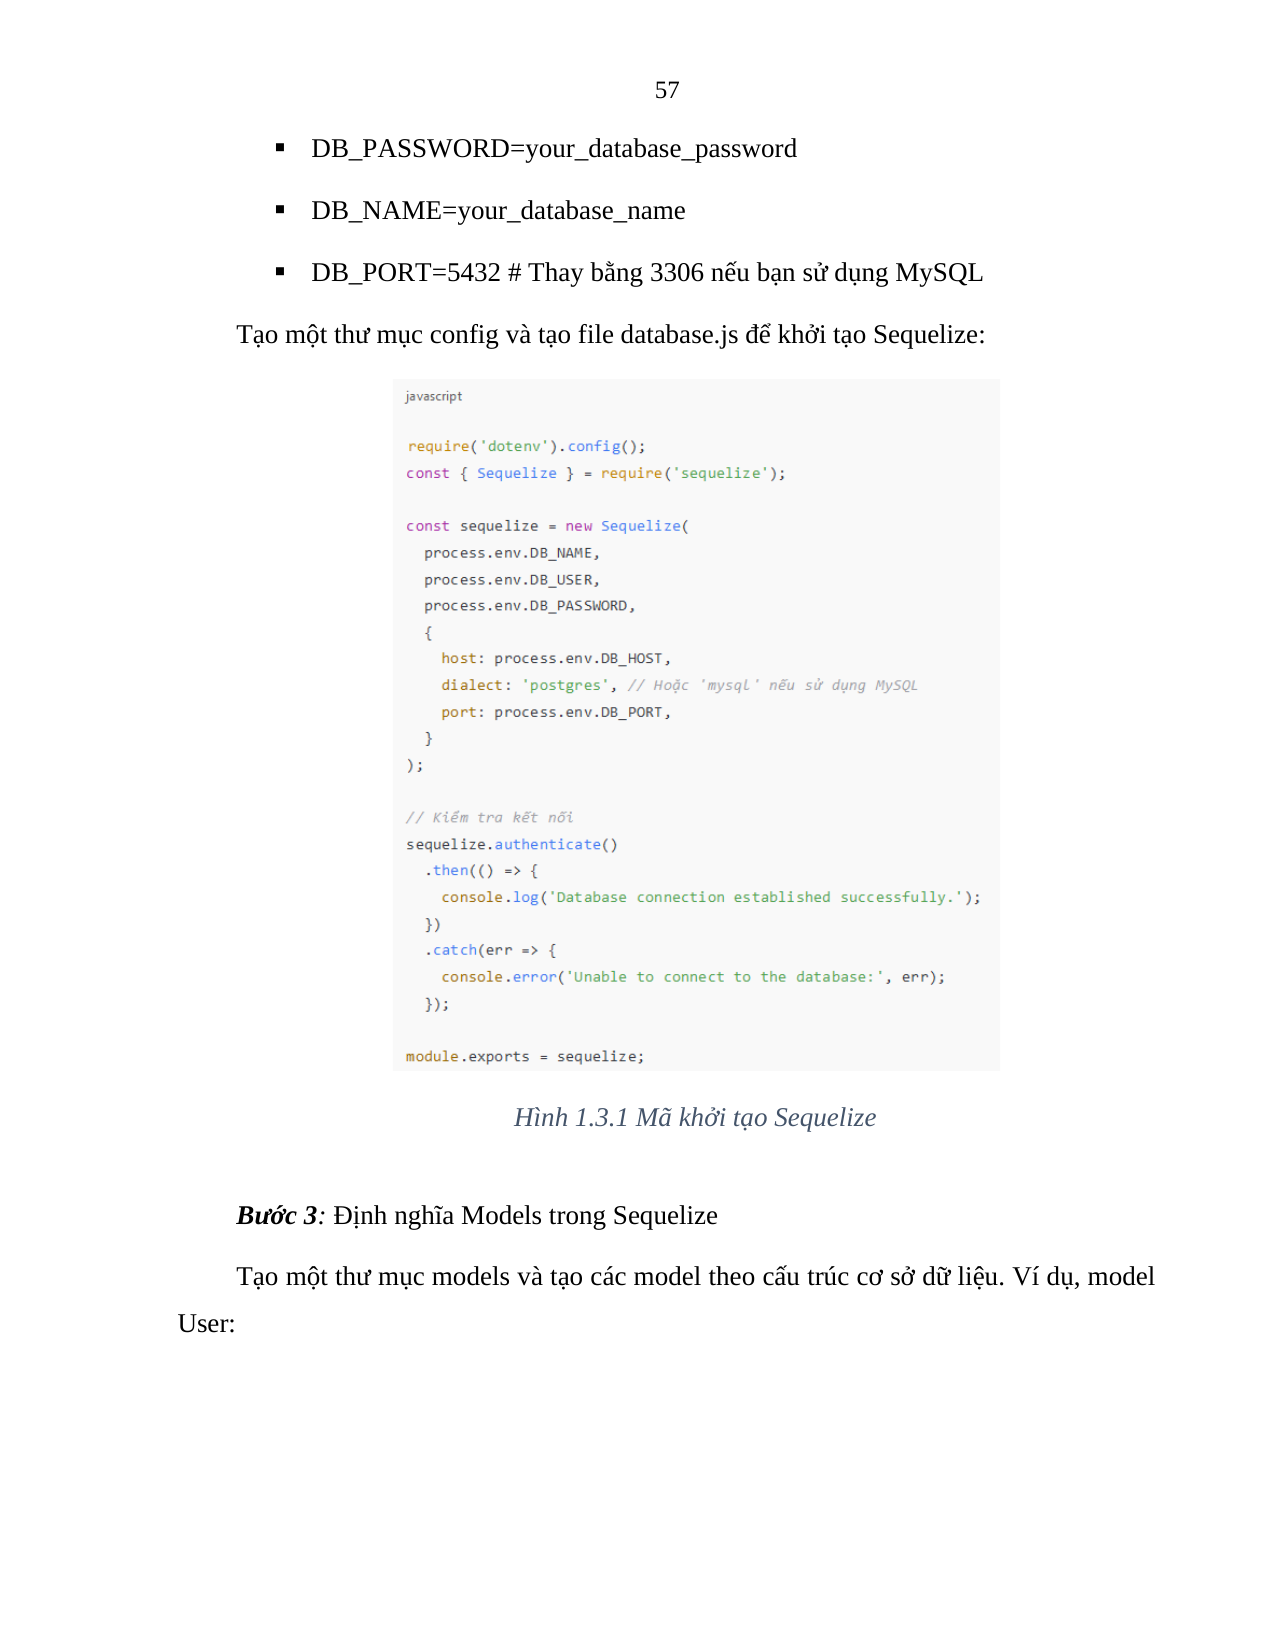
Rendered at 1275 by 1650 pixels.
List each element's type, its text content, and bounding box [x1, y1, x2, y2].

picture [392, 379, 1001, 1071]
list DB_NAME=your_database_name [274, 194, 1157, 226]
text Bước 3: Định nghĩa Models trong Sequelize [177, 1199, 1157, 1230]
list DB_PORT=5432 # Thay bằng 3306 nếu bạn sử dụng MySQL [274, 256, 1157, 287]
text Tạo một thư mục config và tạo file database.js để khởi tạo Sequelize: [177, 318, 1157, 349]
list DB_PASSWORD=your_database_password [274, 132, 1157, 164]
text Hình 1.3.1 Mã khởi tạo Sequelize [177, 1102, 1157, 1133]
text Tạo một thư mục models và tạo các model theo cấu trúc cơ sở dữ liệu. Ví dụ, model User: [177, 1261, 1157, 1338]
